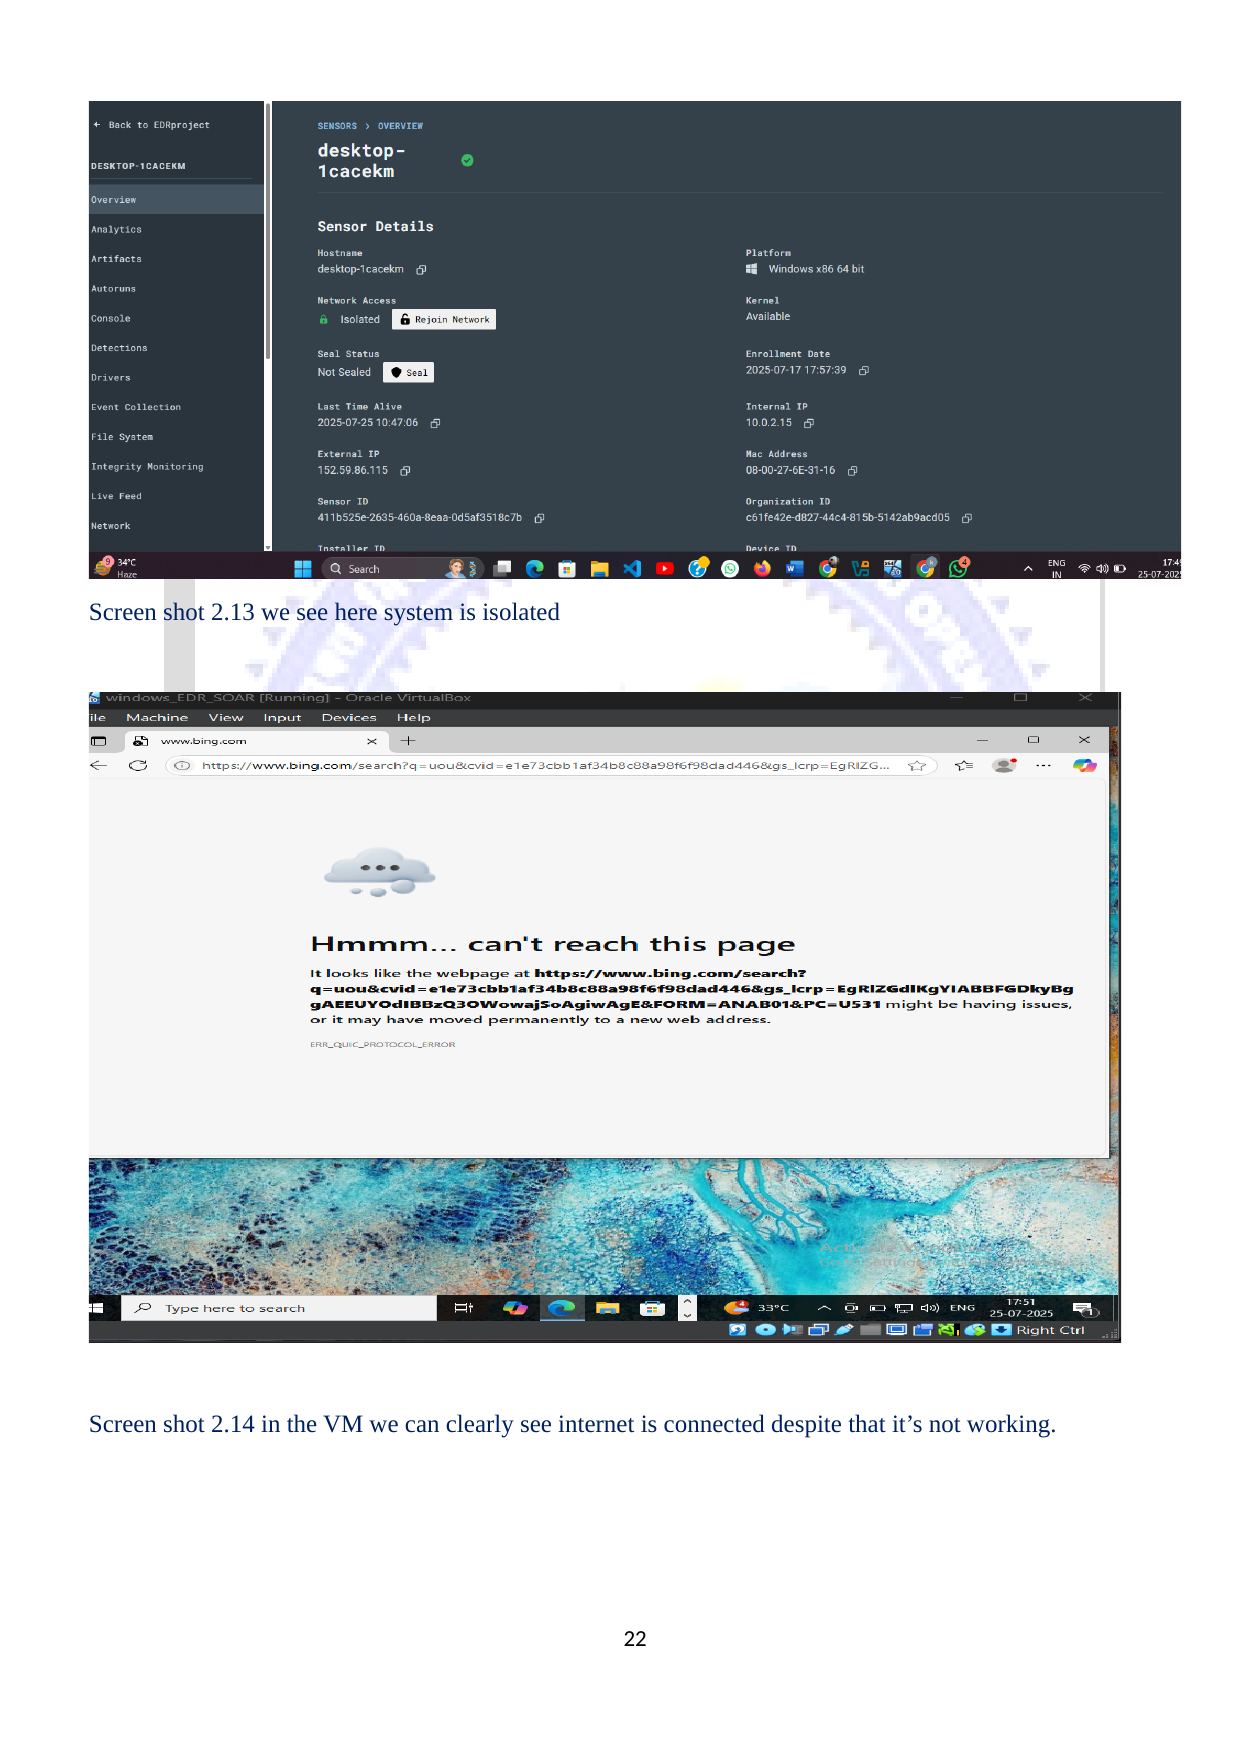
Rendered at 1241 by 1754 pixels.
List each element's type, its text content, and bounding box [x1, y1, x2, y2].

text Screen shot 2.13 we see here system is isolated [89, 597, 1181, 626]
picture [88, 692, 1122, 1343]
text Screen shot 2.14 in the VM we can clearly see internet is connected despite that it’s not working. [89, 1409, 1181, 1438]
picture [88, 101, 1182, 579]
